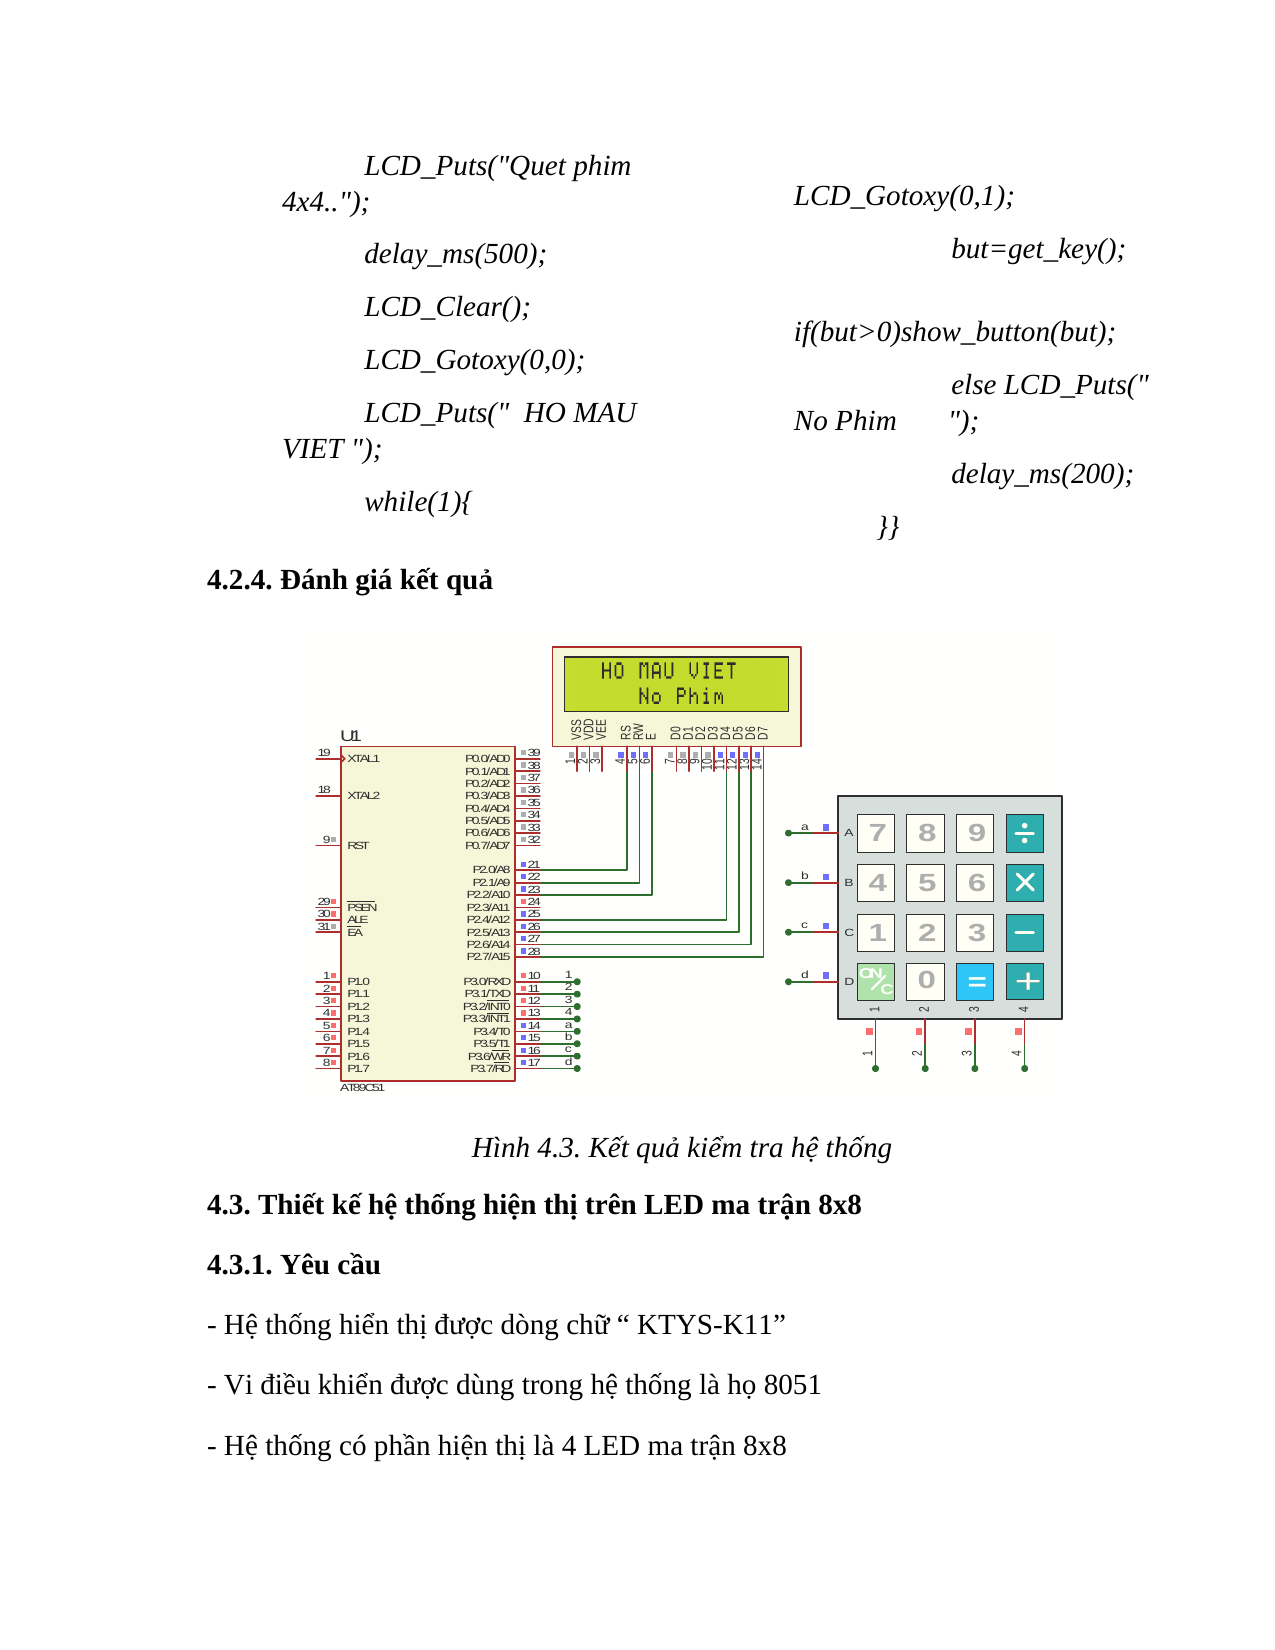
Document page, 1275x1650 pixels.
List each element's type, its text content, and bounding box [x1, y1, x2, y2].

text LCD_Puts(" HO MAU VIET "); [282, 395, 645, 465]
text else LCD_Puts(" No Phim "); [794, 367, 1157, 437]
text delay_ms(500); [282, 237, 645, 270]
text - Vi điều khiển được dùng trong hệ thống là họ 8051 [207, 1367, 1157, 1401]
text while(1){ [282, 484, 645, 518]
text - Hệ thống có phần hiện thị là 4 LED ma trận 8x8 [207, 1428, 1157, 1461]
text LCD_Gotoxy(0,0); [282, 342, 645, 376]
text 4.2.4. Đánh giá kết quả [207, 562, 1157, 596]
text LCD_Clear(); [282, 289, 645, 323]
text - Hệ thống hiển thị được dòng chữ “ KTYS-K11” [207, 1307, 1157, 1341]
text 4.3.1. Yêu cầu [207, 1247, 1157, 1281]
text LCD_Puts("Quet phim 4x4.."); [282, 148, 645, 217]
text if(but>0)show_button(but); [794, 284, 1157, 348]
text LCD_Gotoxy(0,1); [794, 148, 1157, 212]
text Hình 4.3. Kết quả kiểm tra hệ thống [207, 1130, 1157, 1163]
text 4.3. Thiết kế hệ thống hiện thị trên LED ma trận 8x8 [207, 1187, 1157, 1220]
text delay_ms(200); [794, 456, 1157, 490]
text }} [794, 509, 1157, 543]
text but=get_key(); [794, 231, 1157, 265]
